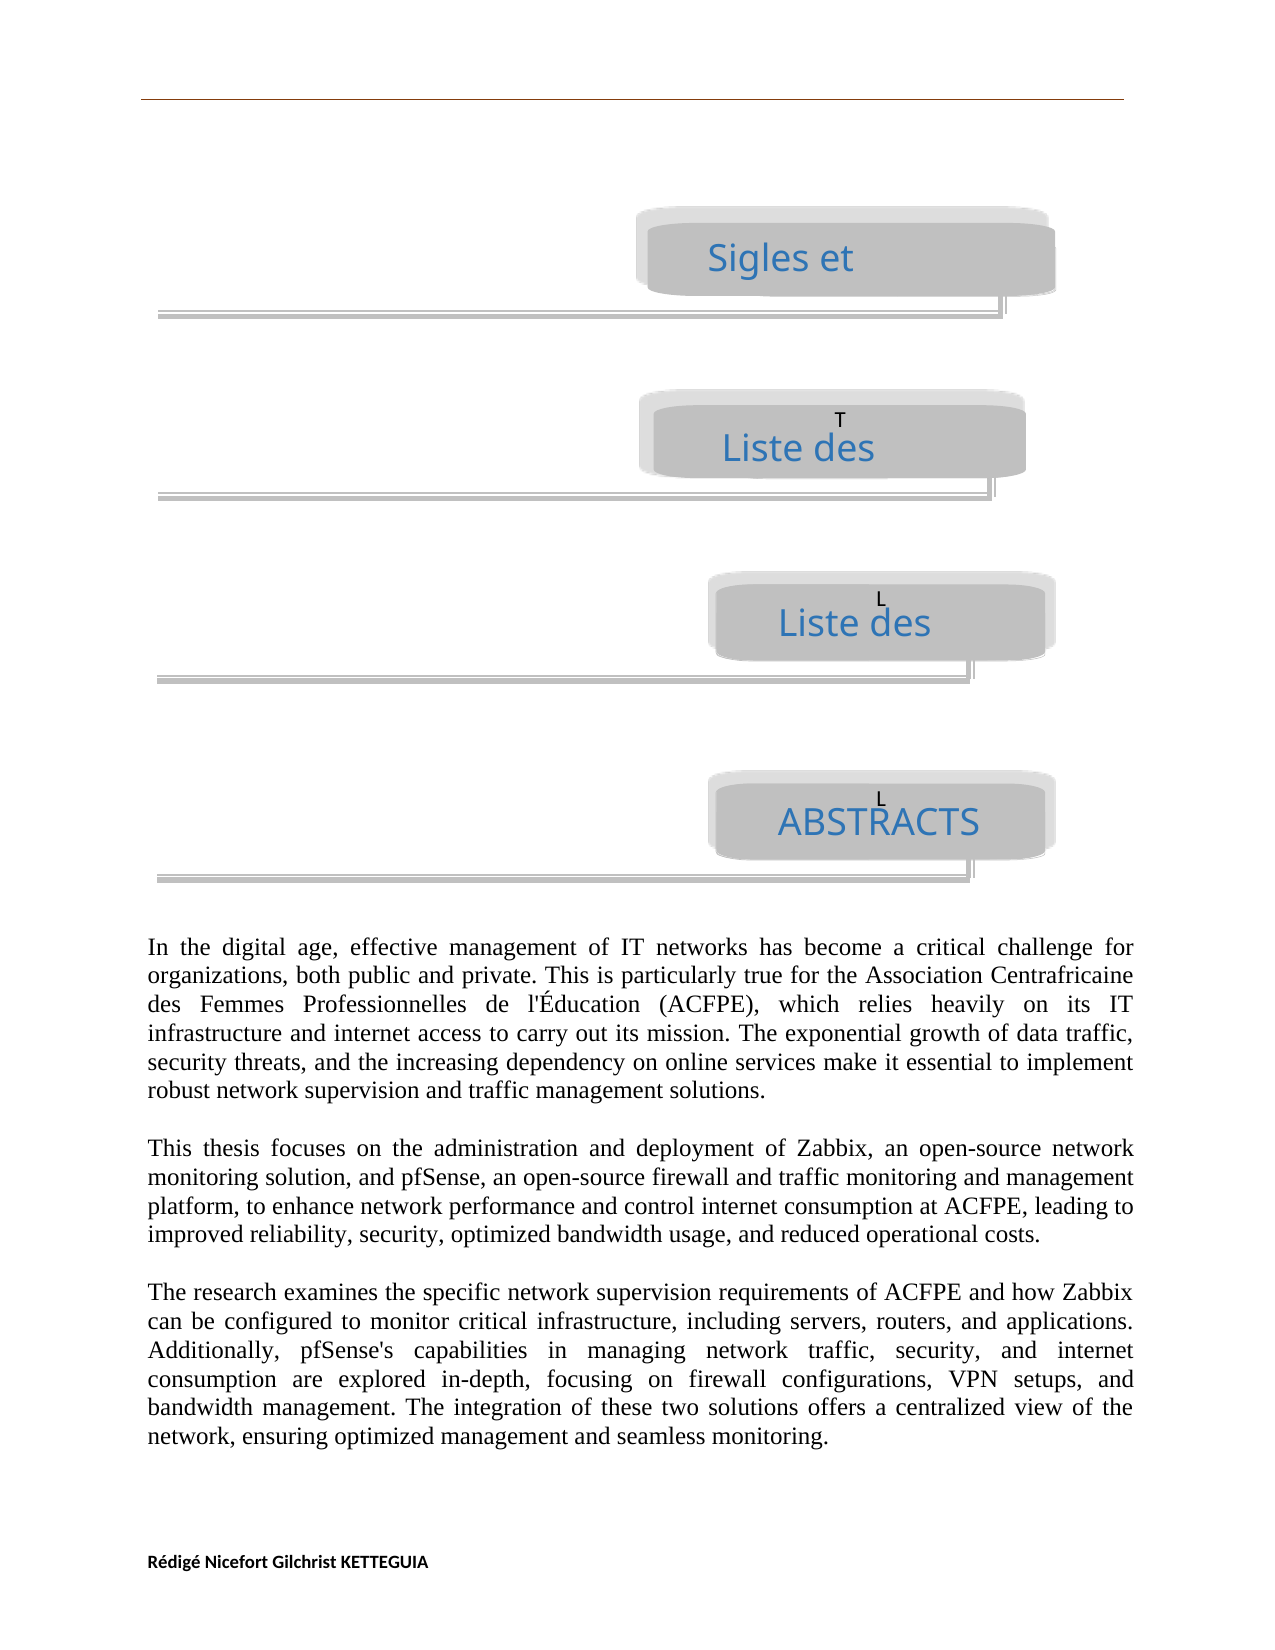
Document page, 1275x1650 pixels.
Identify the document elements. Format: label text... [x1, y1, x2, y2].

text The research examines the specific network supervision requirements of ACFPE and how Zabbix can be configured to monitor critical infrastructure, including servers, routers, and applications. Additionally, pfSense's capabilities in managing network traffic, security, and internet consumption are explored in-depth, focusing on firewall configurations, VPN setups, and bandwidth management. The integration of these two solutions offers a centralized view of the network, ensuring optimized management and seamless monitoring. [147, 1277, 1135, 1450]
text In the digital age, effective management of IT networks has become a critical challenge for organizations, both public and private. This is particularly true for the Association Centrafricaine des Femmes Professionnelles de l'Éducation (ACFPE), which relies heavily on its IT infrastructure and internet access to carry out its mission. The exponential growth of data traffic, security threats, and the increasing dependency on online services make it essential to implement robust network supervision and traffic management solutions. [147, 932, 1135, 1104]
picture [707, 570, 1057, 654]
picture [707, 769, 1057, 854]
picture [638, 388, 1026, 479]
picture [635, 205, 1050, 290]
picture [990, 472, 1026, 479]
text This thesis focuses on the administration and deployment of Zabbix, an open-source network monitoring solution, and pfSense, an open-source firewall and traffic monitoring and management platform, to enhance network performance and control internet consumption at ACFPE, leading to improved reliability, security, optimized bandwidth usage, and reduced operational costs. [147, 1133, 1135, 1248]
